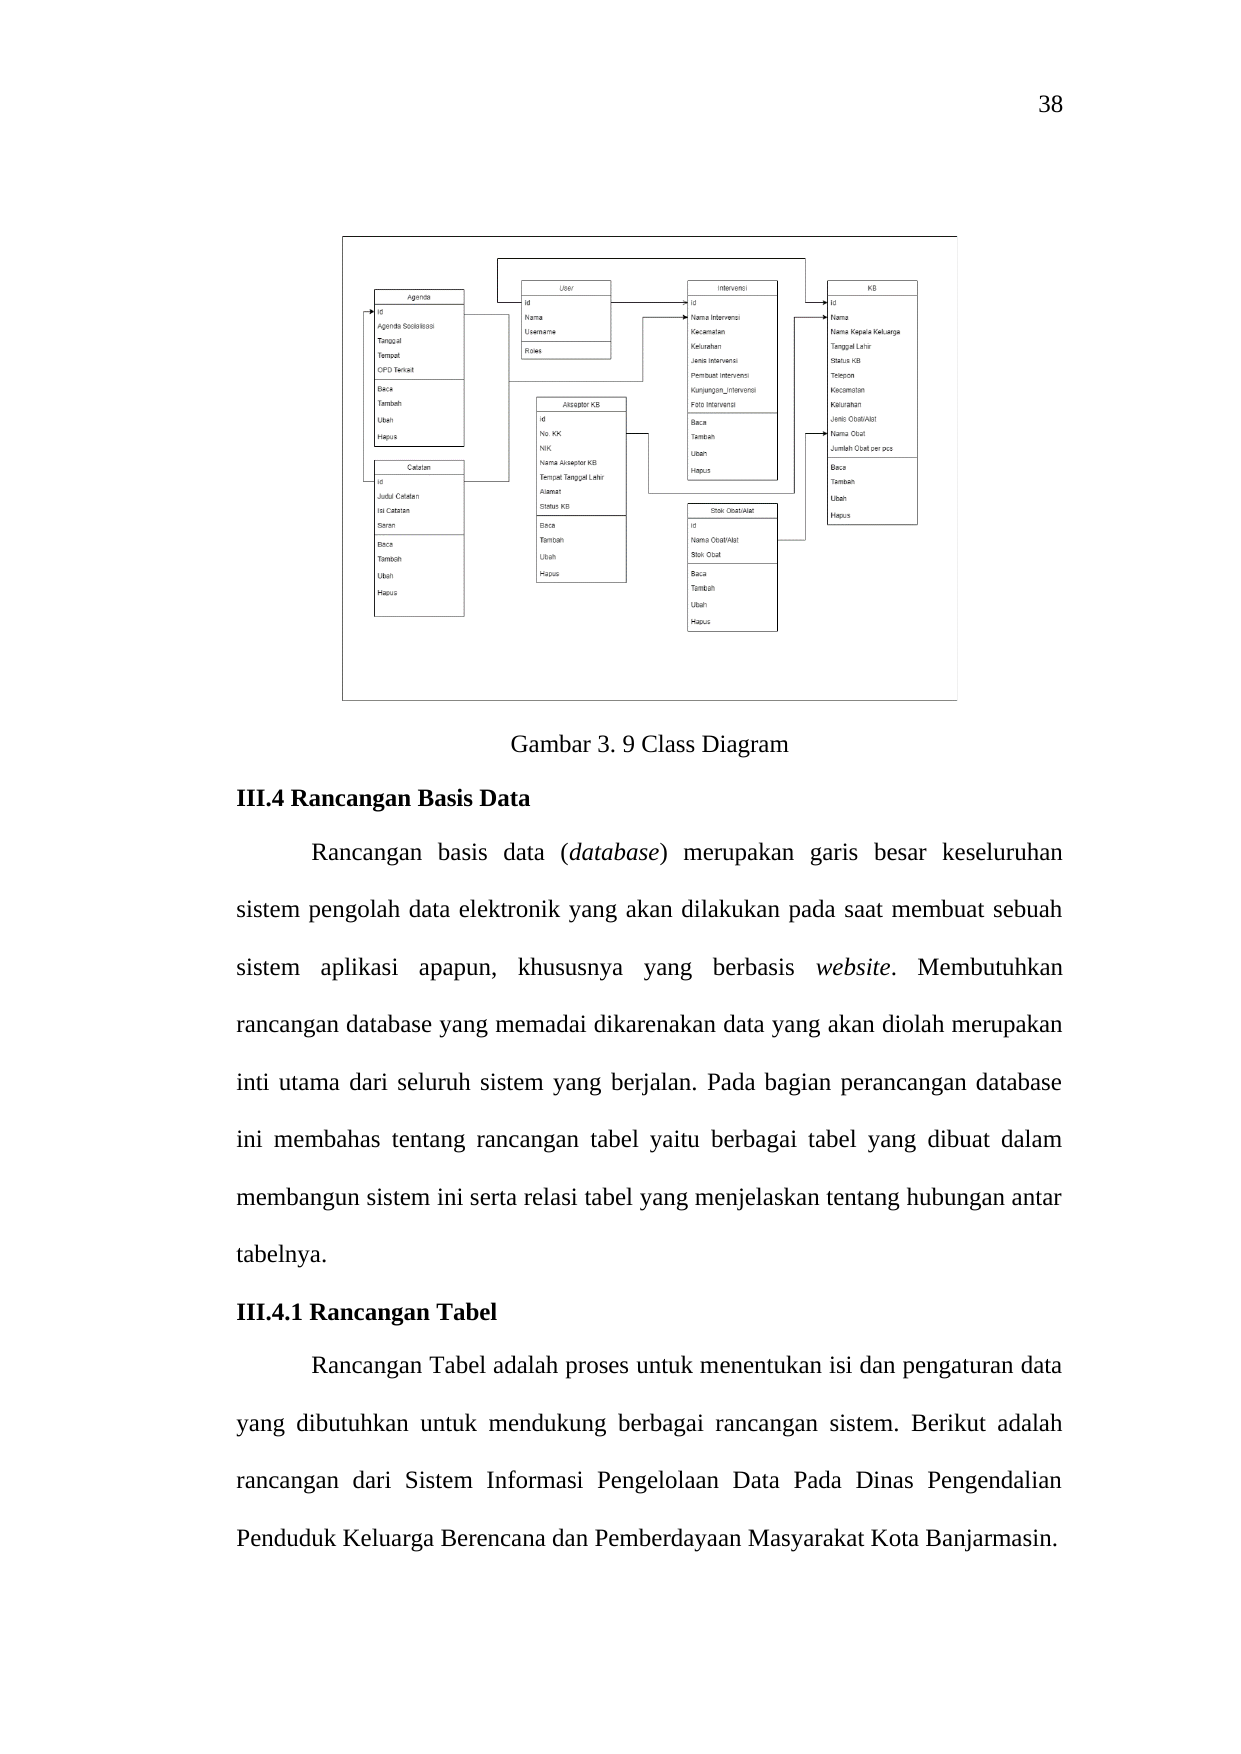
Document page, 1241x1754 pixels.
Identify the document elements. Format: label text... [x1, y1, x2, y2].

subtitle Rancangan Basis Data [236, 783, 1063, 812]
picture [342, 236, 958, 701]
text Rancangan basis data (database) merupakan garis besar keseluruhan sistem pengolah data elektronik yang akan dilakukan pada saat membuat sebuah sistem aplikasi apapun, khususnya yang berbasis website. Membutuhkan rancangan database yang memadai dikarenakan data yang akan diolah merupakan inti utama dari seluruh sistem yang berjalan. Pada bagian perancangan database ini membahas tentang rancangan tabel yaitu berbagai tabel yang dibuat dalam membangun sistem ini serta relasi tabel yang menjelaskan tentang hubungan antar tabelnya. [236, 837, 1063, 1268]
subtitle Rancangan Tabel [236, 1297, 1063, 1325]
text Rancangan Tabel adalah proses untuk menentukan isi dan pengaturan data yang dibutuhkan untuk mendukung berbagai rancangan sistem. Berikut adalah rancangan dari Sistem Informasi Pengelolaan Data Pada Dinas Pengendalian Penduduk Keluarga Berencana dan Pemberdayaan Masyarakat Kota Banjarmasin. [236, 1350, 1063, 1552]
